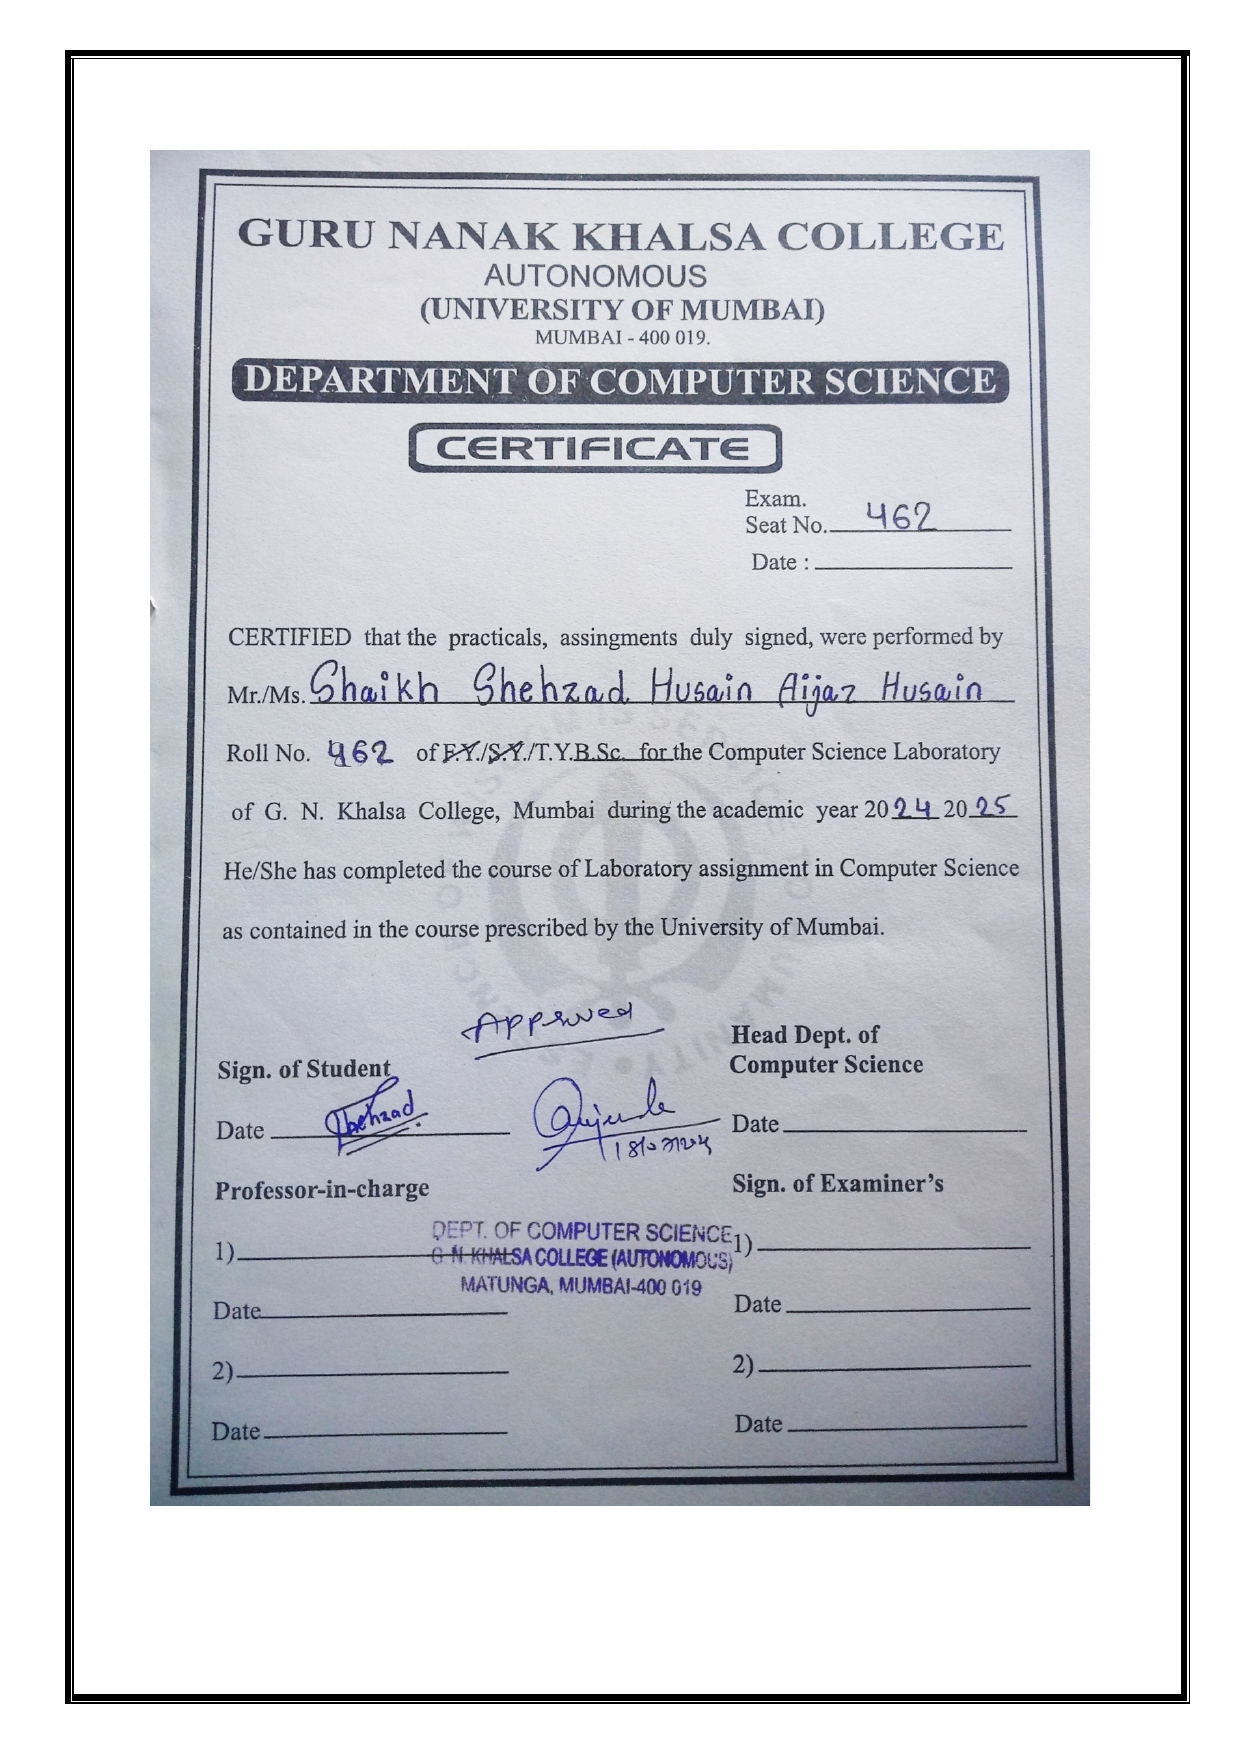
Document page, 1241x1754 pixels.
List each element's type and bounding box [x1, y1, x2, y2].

picture [150, 150, 1091, 1506]
